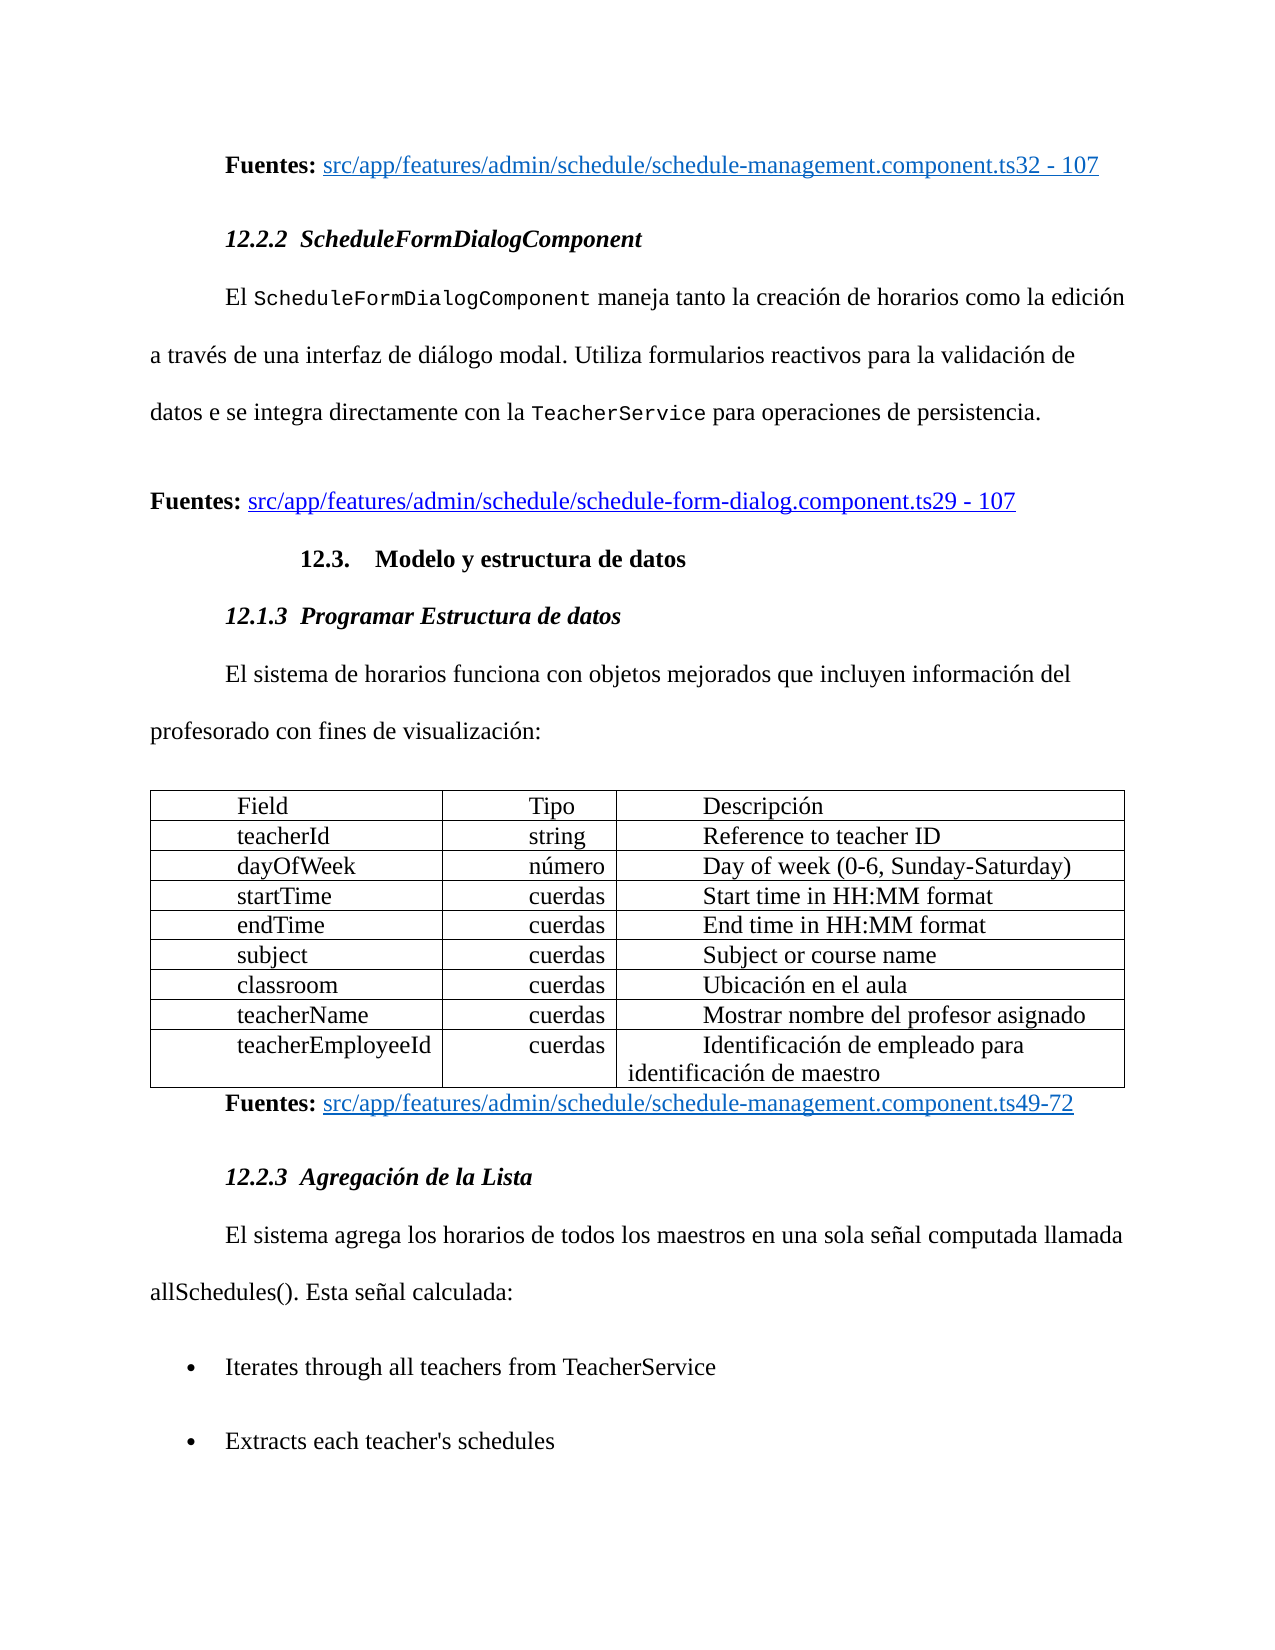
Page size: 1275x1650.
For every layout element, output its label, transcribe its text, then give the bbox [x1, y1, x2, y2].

table_cell cuerdas [443, 881, 616, 909]
text Fuentes: src/app/features/admin/schedule/schedule-management.component.ts49-72 [150, 1088, 1125, 1117]
table_cell dayOfWeek [151, 851, 442, 880]
table_cell teacherEmployeeId [151, 1030, 442, 1087]
table_cell startTime [151, 881, 442, 909]
table_cell teacherId [151, 821, 442, 850]
table_cell Reference to teacher ID [617, 821, 1124, 850]
text El sistema agrega los horarios de todos los maestros en una sola señal computada llamada allSchedules(). Esta señal calculada: [150, 1220, 1125, 1306]
table_cell classroom [151, 970, 442, 999]
table_cell Mostrar nombre del profesor asignado [617, 1000, 1124, 1029]
subtitle Programar Estructura de datos [225, 601, 1125, 630]
text El sistema de horarios funciona con objetos mejorados que incluyen información del profesorado con fines de visualización: [150, 659, 1125, 745]
table_cell subject [151, 940, 442, 969]
table_cell string [443, 821, 616, 850]
table_header Field [151, 791, 442, 820]
table_cell cuerdas [443, 911, 616, 939]
table_cell número [443, 851, 616, 880]
table_cell cuerdas [443, 1030, 616, 1087]
subtitle Modelo y estructura de datos [225, 544, 1125, 572]
text Fuentes: src/app/features/admin/schedule/schedule-form-dialog.component.ts29 - 107 [150, 486, 1125, 514]
table_cell Day of week (0-6, Sunday-Saturday) [617, 851, 1124, 880]
text Fuentes: src/app/features/admin/schedule/schedule-management.component.ts32 - 107 [150, 150, 1125, 179]
table_cell cuerdas [443, 970, 616, 999]
table_cell Identificación de empleado para identificación de maestro [617, 1030, 1124, 1087]
table_cell Ubicación en el aula [617, 970, 1124, 999]
table_cell cuerdas [443, 1000, 616, 1029]
table_cell endTime [151, 911, 442, 939]
table_cell End time in HH:MM format [617, 911, 1124, 939]
table_cell Subject or course name [617, 940, 1124, 969]
table_cell Start time in HH:MM format [617, 881, 1124, 909]
table_cell cuerdas [443, 940, 616, 969]
subtitle Agregación de la Lista [225, 1162, 1125, 1191]
table_header Tipo [443, 791, 616, 820]
subtitle ScheduleFormDialogComponent [225, 224, 1125, 253]
list Extracts each teacher's schedules [187, 1426, 1125, 1454]
list Iterates through all teachers from TeacherService [187, 1352, 1125, 1380]
table_cell teacherName [151, 1000, 442, 1029]
text El ScheduleFormDialogComponent maneja tanto la creación de horarios como la edición a través de una interfaz de diálogo modal. Utiliza formularios reactivos para la validación de datos e se integra directamente con la TeacherService para operaciones de persistencia. [150, 282, 1125, 427]
table_header Descripción [617, 791, 1124, 820]
